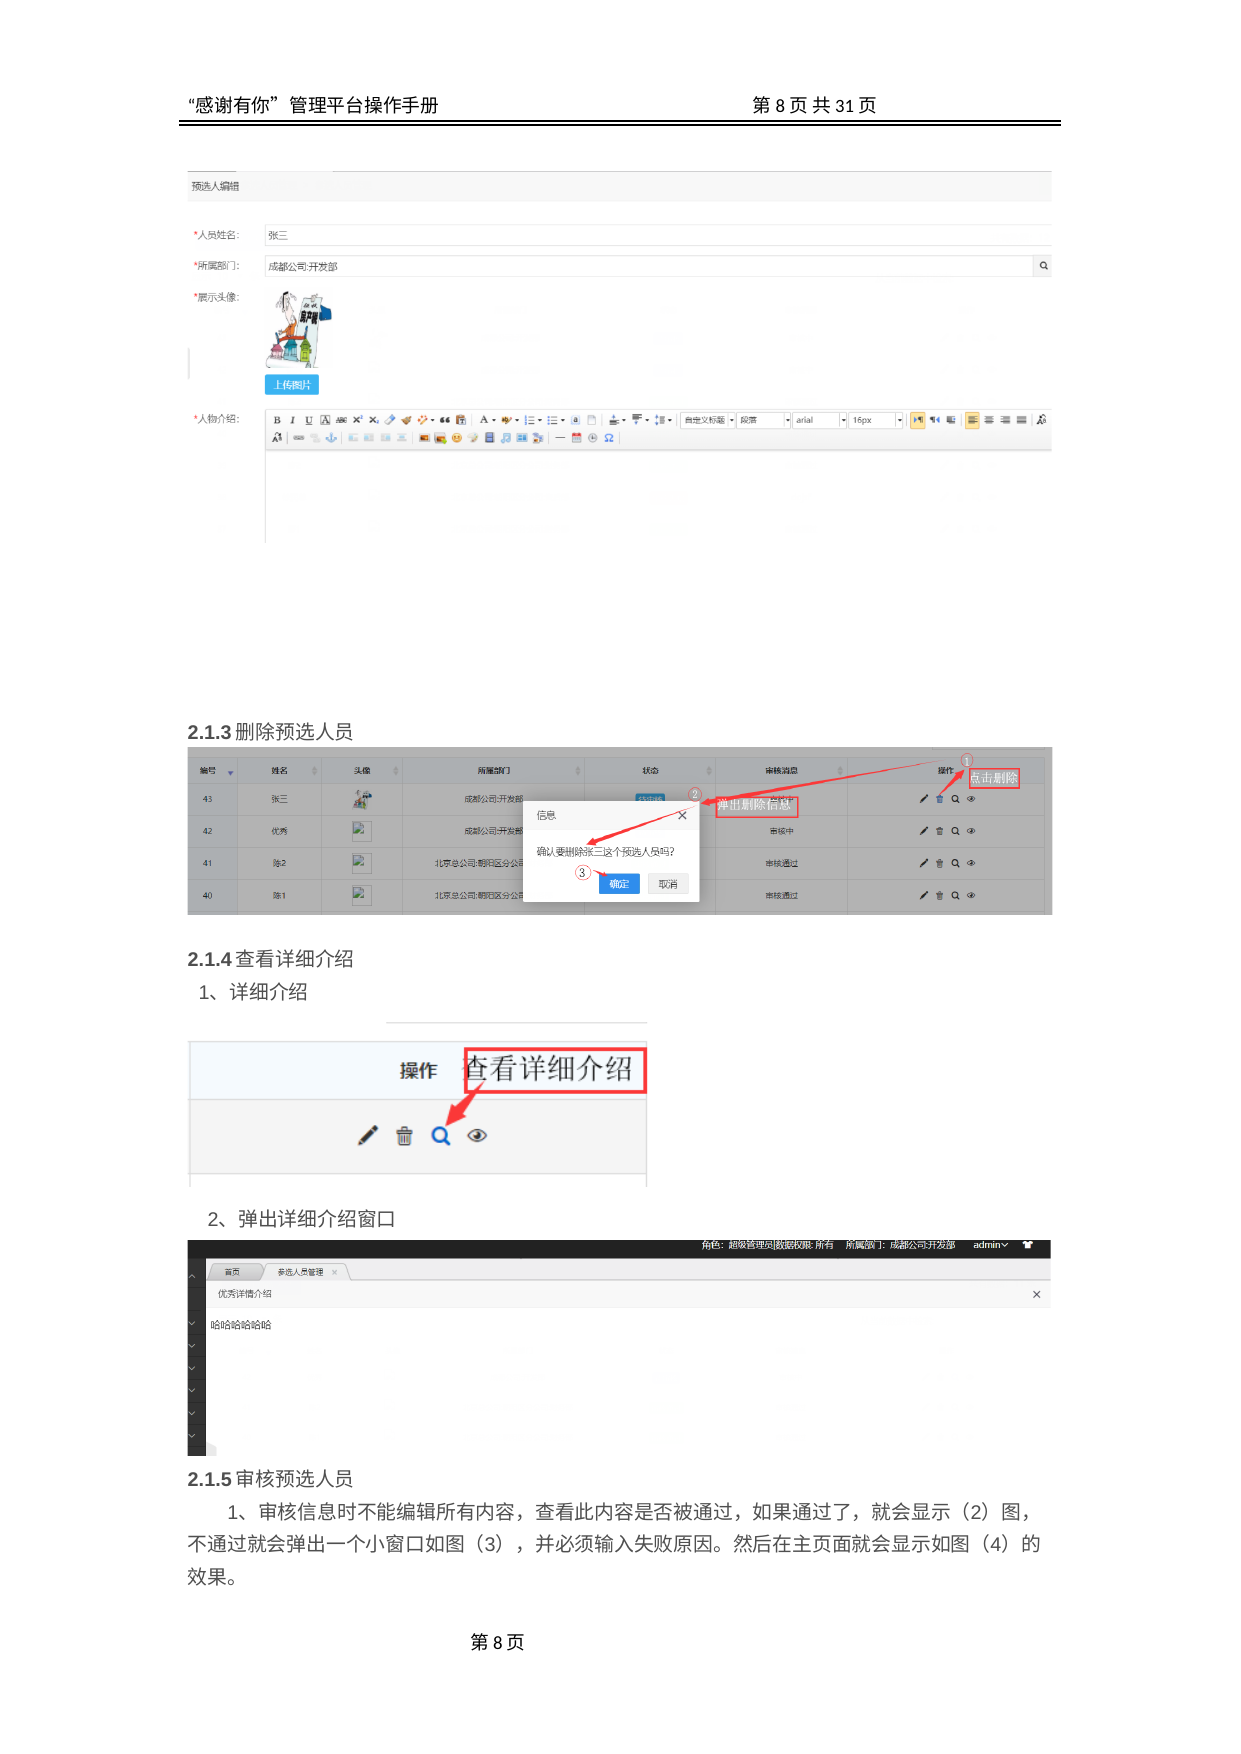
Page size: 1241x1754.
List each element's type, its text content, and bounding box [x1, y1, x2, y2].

picture [187, 1022, 655, 1187]
list 弹出详细介绍窗口 [187, 1202, 1053, 1234]
text 1、详细介绍 [187, 974, 1053, 1007]
list 1、审核信息时不能编辑所有内容，查看此内容是否被通过，如果通过了，就会显示（2）图，不通过就会弹出一个小窗口如图（3），并必须输入失败原因。然后在主页面就会显示如图（4）的效果。 [187, 1494, 1053, 1592]
text 2.1.4查看详细介绍 [187, 915, 1053, 974]
picture [187, 1240, 1051, 1456]
picture [187, 747, 1053, 915]
text 2.1.3删除预选人员 [187, 714, 1053, 747]
picture [187, 171, 1052, 543]
